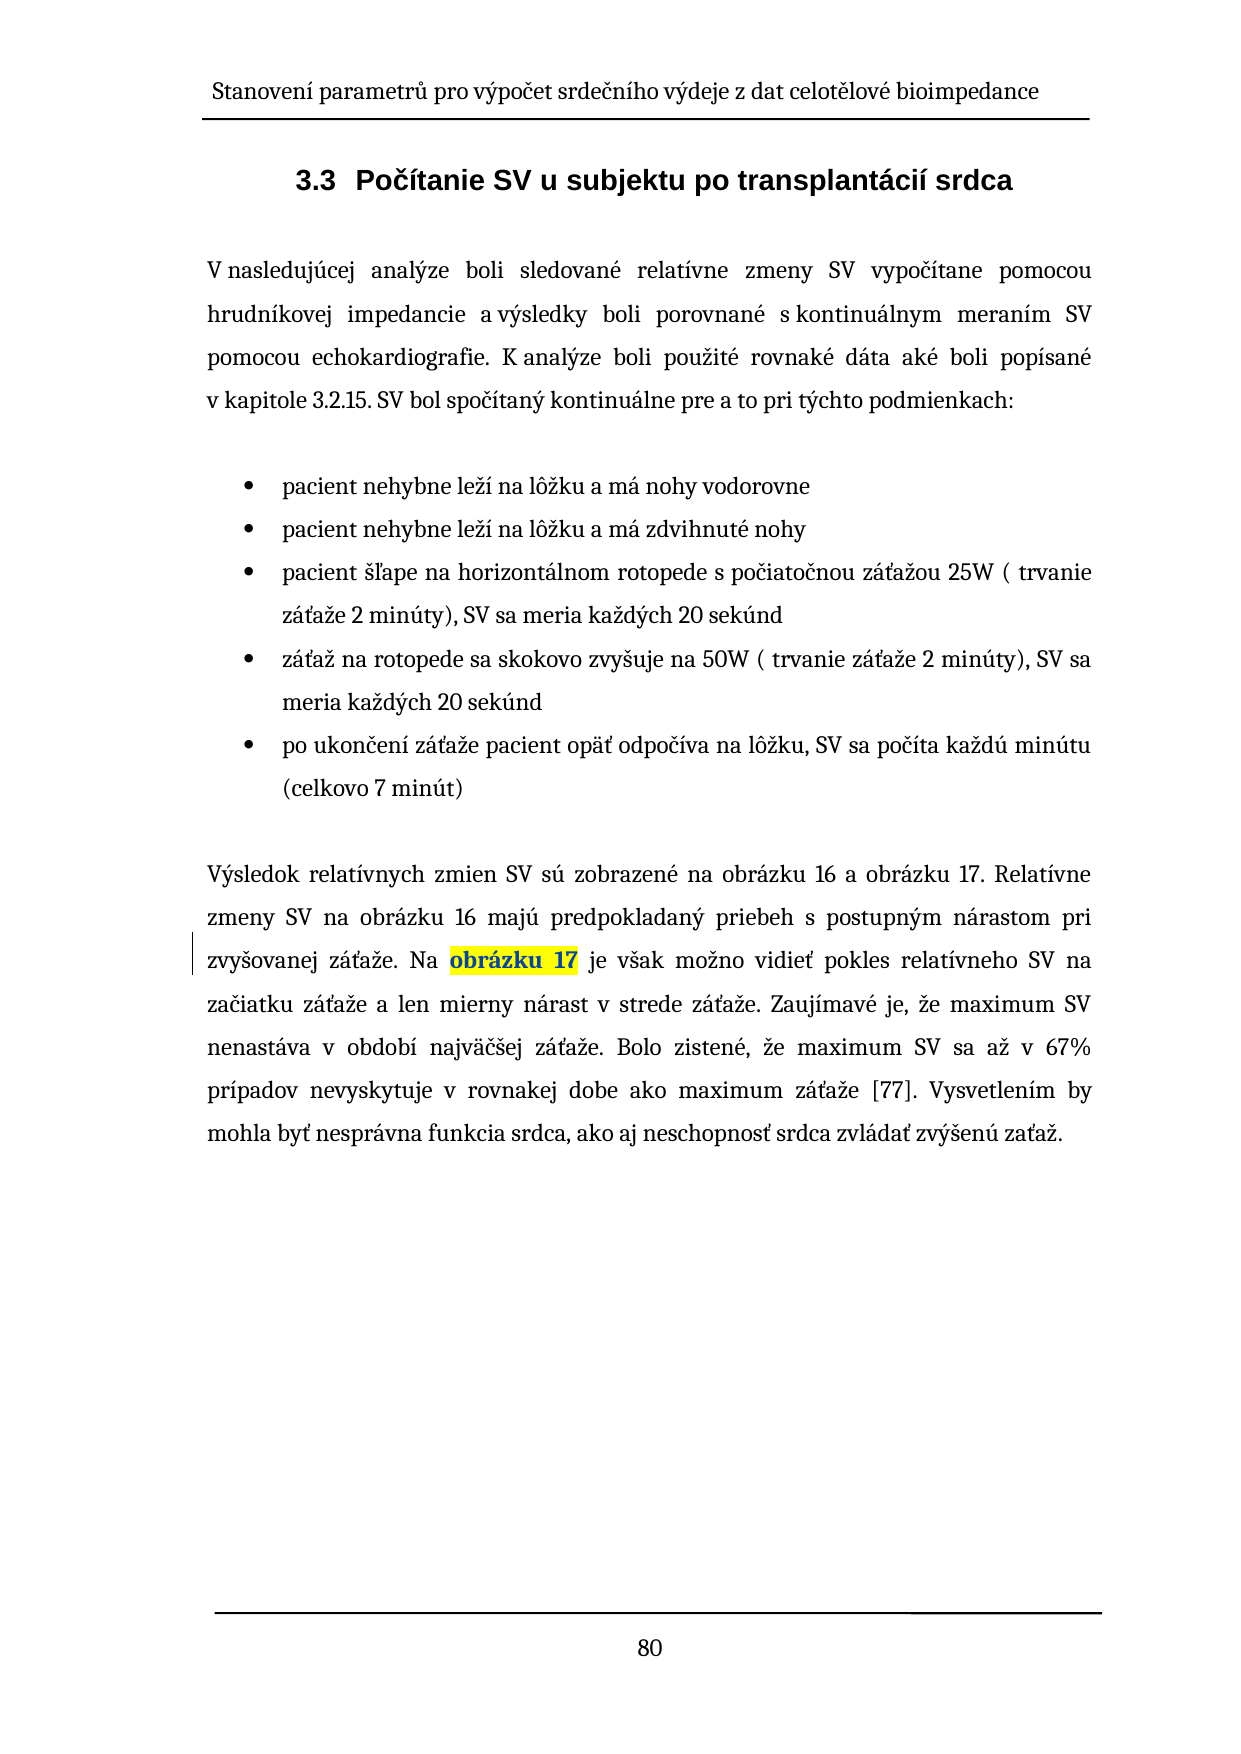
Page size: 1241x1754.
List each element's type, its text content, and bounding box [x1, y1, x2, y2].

list záťaž na rotopede sa skokovo zvyšuje na 50W ( trvanie záťaže 2 minúty), SV sa meria každých 20 sekúnd [244, 644, 1092, 716]
list pacient nehybne leží na lôžku a má nohy vodorovne [244, 472, 1092, 501]
text V nasledujúcej analýze boli sledované relatívne zmeny SV vypočítane pomocou hrudníkovej impedancie a výsledky boli porovnané s kontinuálnym meraním SV pomocou echokardiografie. K analýze boli použité rovnaké dáta aké boli popísané v kapitole 3.2.15. SV bol spočítaný kontinuálne pre a to pri týchto podmienkach: [207, 256, 1092, 414]
list pacient nehybne leží na lôžku a má zdvihnuté nohy [244, 515, 1092, 544]
list po ukončení záťaže pacient opäť odpočíva na lôžku, SV sa počíta každú minútu (celkovo 7 minút) [244, 731, 1092, 803]
text Výsledok relatívnych zmien SV sú zobrazené na obrázku 16 a obrázku 17. Relatívne zmeny SV na obrázku 16 majú predpokladaný priebeh s postupným nárastom pri zvyšovanej záťaže. Na obrázku 17 je však možno vidieť pokles relatívneho SV na začiatku záťaže a len mierny nárast v strede záťaže. Zaujímavé je, že maximum SV nenastáva v období najväčšej záťaže. Bolo zistené, že maximum SV sa až v 67% prípadov nevyskytuje v rovnakej dobe ako maximum záťaže [77]. Vysvetlením by mohla byť nesprávna funkcia srdca, ako aj neschopnosť srdca zvládať zvýšenú zaťaž. [207, 860, 1092, 1148]
subtitle Počítanie SV u subjektu po transplantácií srdca [295, 163, 1092, 196]
list pacient šľape na horizontálnom rotopede s počiatočnou záťažou 25W ( trvanie záťaže 2 minúty), SV sa meria každých 20 sekúnd [244, 558, 1092, 630]
